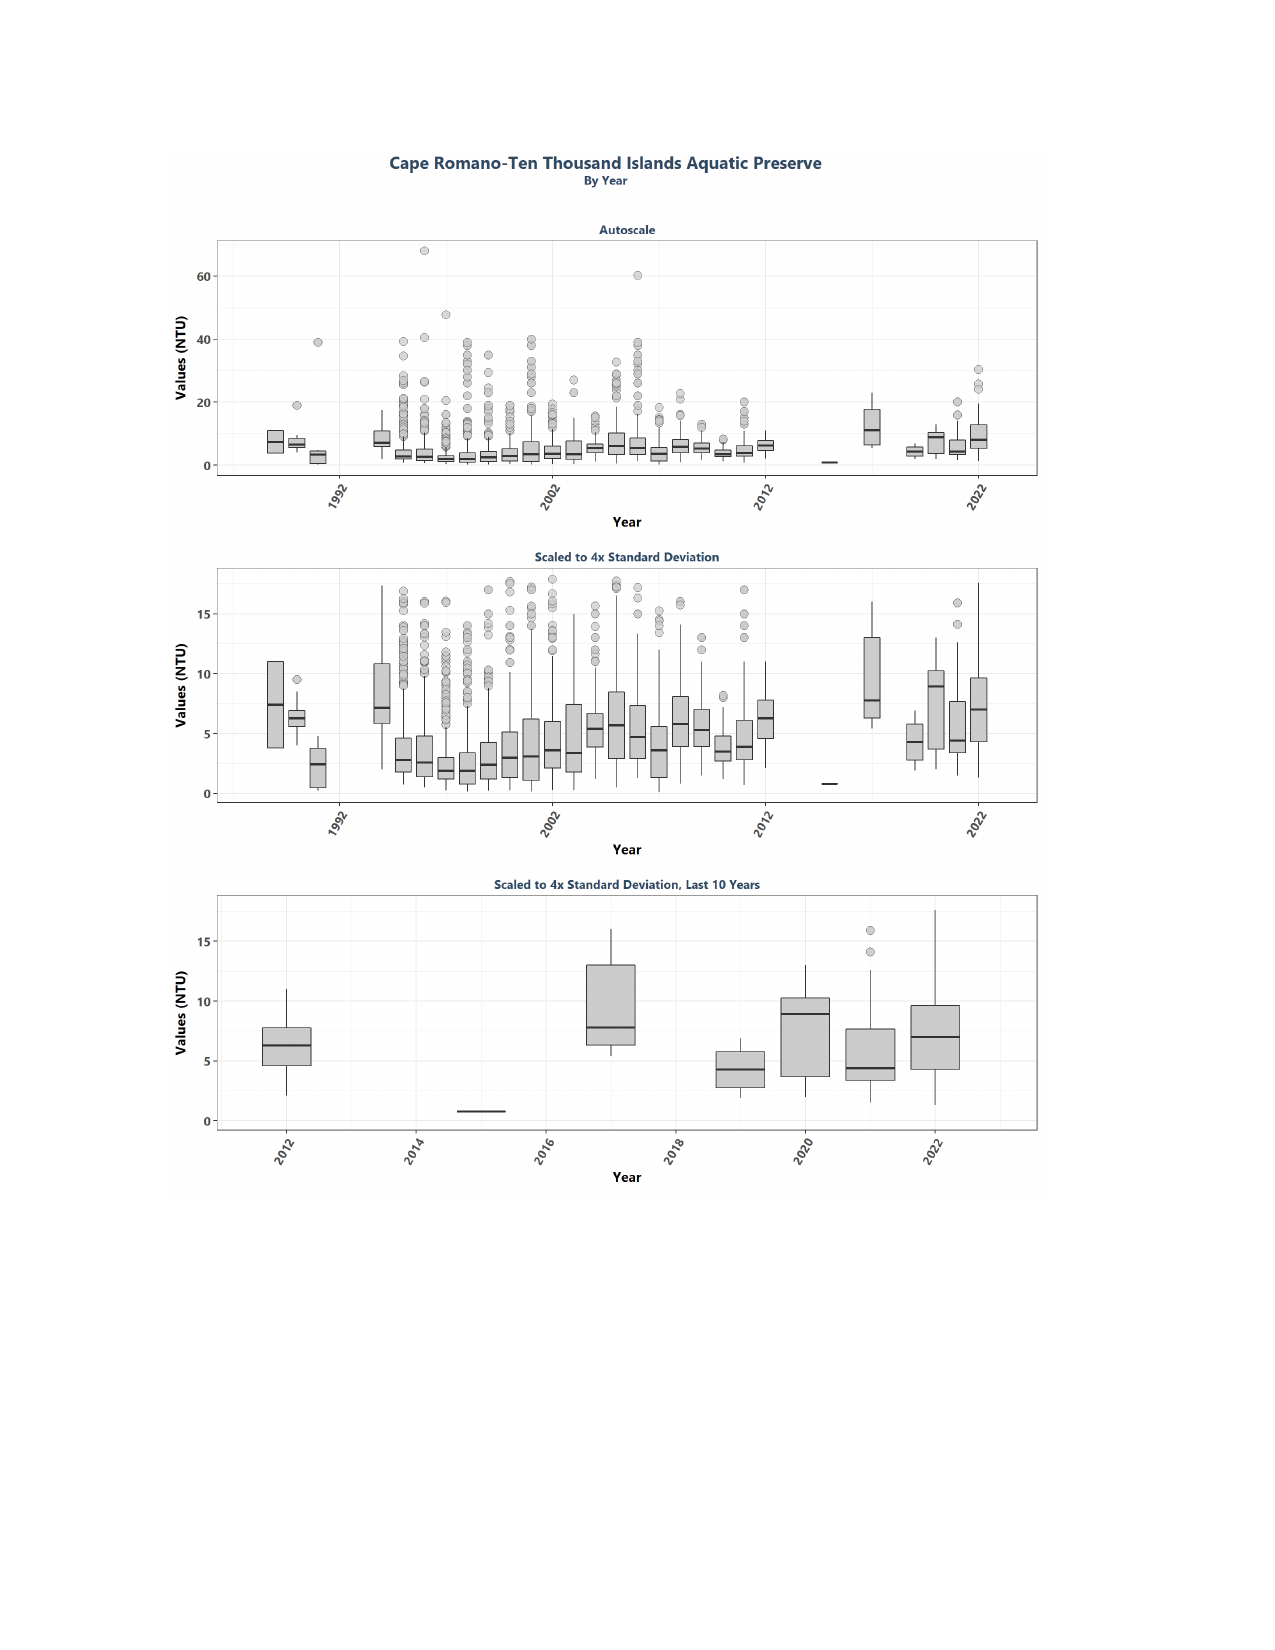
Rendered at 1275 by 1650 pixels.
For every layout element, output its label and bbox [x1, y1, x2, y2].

picture [168, 150, 1044, 1200]
